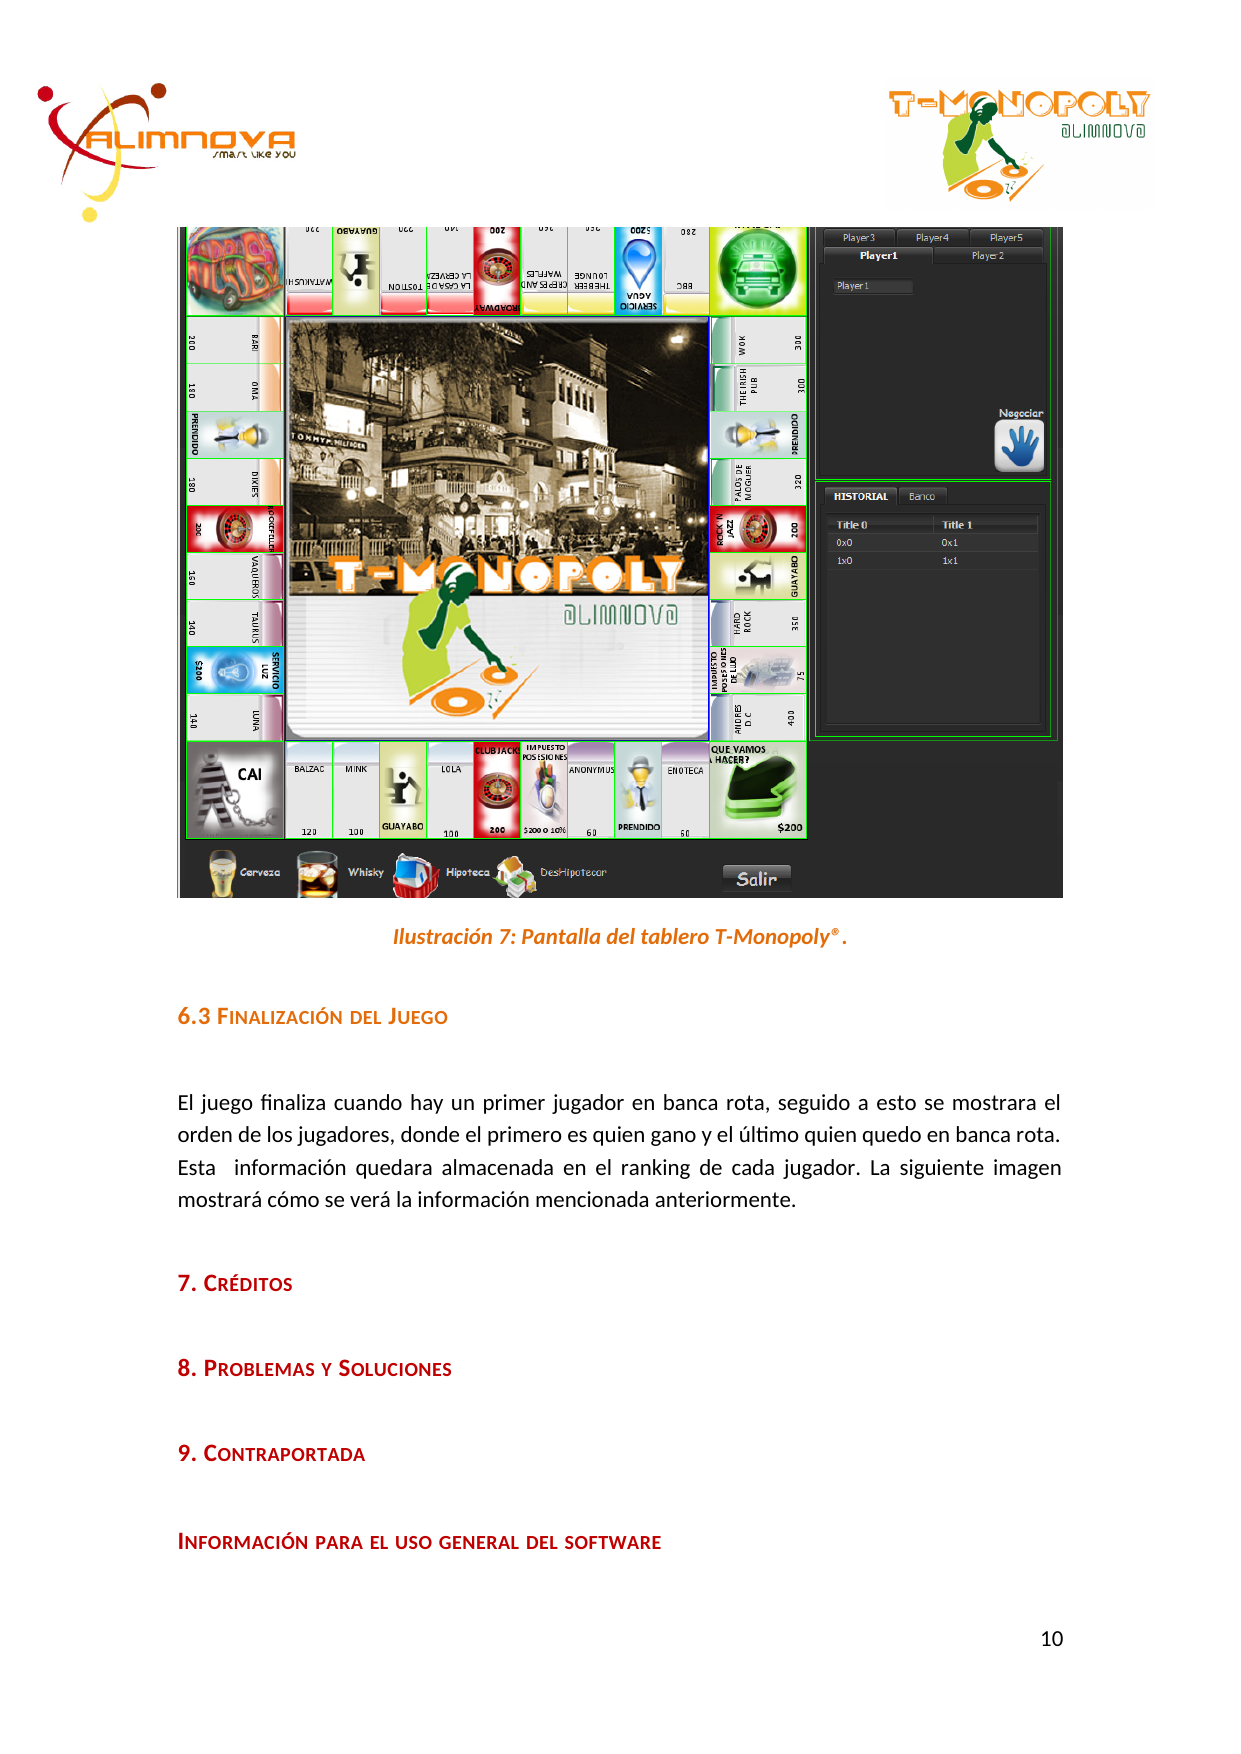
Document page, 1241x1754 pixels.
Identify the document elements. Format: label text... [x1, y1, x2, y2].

picture [177, 227, 1063, 898]
text El juego finaliza cuando hay un primer jugador en banca rota, seguido a esto se mostrara el orden de los jugadores, donde el primero es quien gano y el último quien quedo en banca rota. Esta información quedara almacenada en el ranking de cada jugador. La siguiente imagen mostrará cómo se verá la información mencionada anteriormente. [177, 1088, 1063, 1213]
subtitle 8. Problemas y Soluciones [177, 1352, 1063, 1383]
picture [34, 81, 297, 224]
subtitle 7. Créditos [177, 1267, 1063, 1298]
subtitle Información para el uso general del software [177, 1525, 1063, 1556]
subtitle 6.3 Finalización del Juego [177, 1000, 1063, 1031]
picture [884, 76, 1157, 211]
subtitle 9. Contraportada [177, 1437, 1063, 1468]
